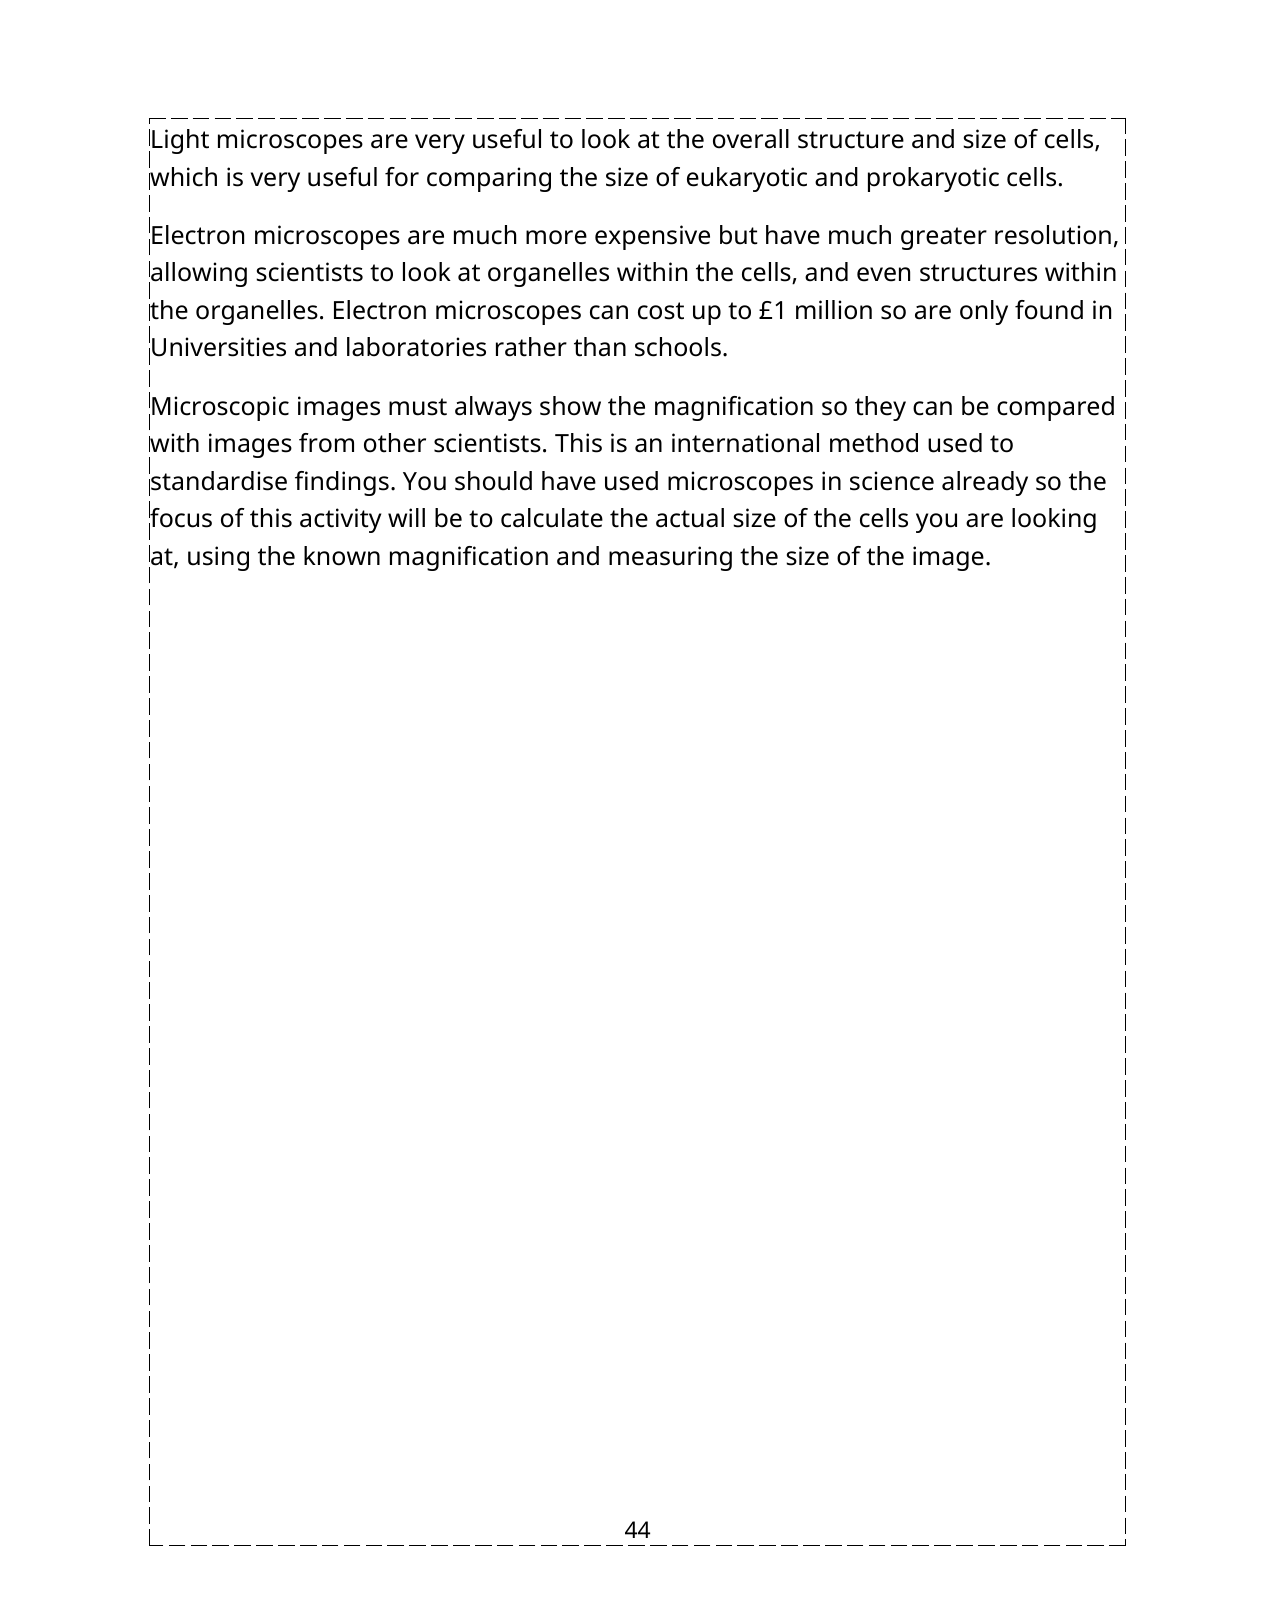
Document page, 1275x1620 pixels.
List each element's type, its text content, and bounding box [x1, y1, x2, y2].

text Microscopic images must always show the magnification so they can be compared with images from other scientists. This is an international method used to standardise findings. You should have used microscopes in science already so the focus of this activity will be to calculate the actual size of the cells you are looking at, using the known magnification and measuring the size of the image. [150, 385, 1125, 573]
text Electron microscopes are much more expensive but have much greater resolution, allowing scientists to look at organelles within the cells, and even structures within the organelles. Electron microscopes can cost up to £1 million so are only found in Universities and laboratories rather than schools. [150, 214, 1125, 364]
text Light microscopes are very useful to look at the overall structure and size of cells, which is very useful for comparing the size of eukaryotic and prokaryotic cells. [150, 118, 1125, 193]
